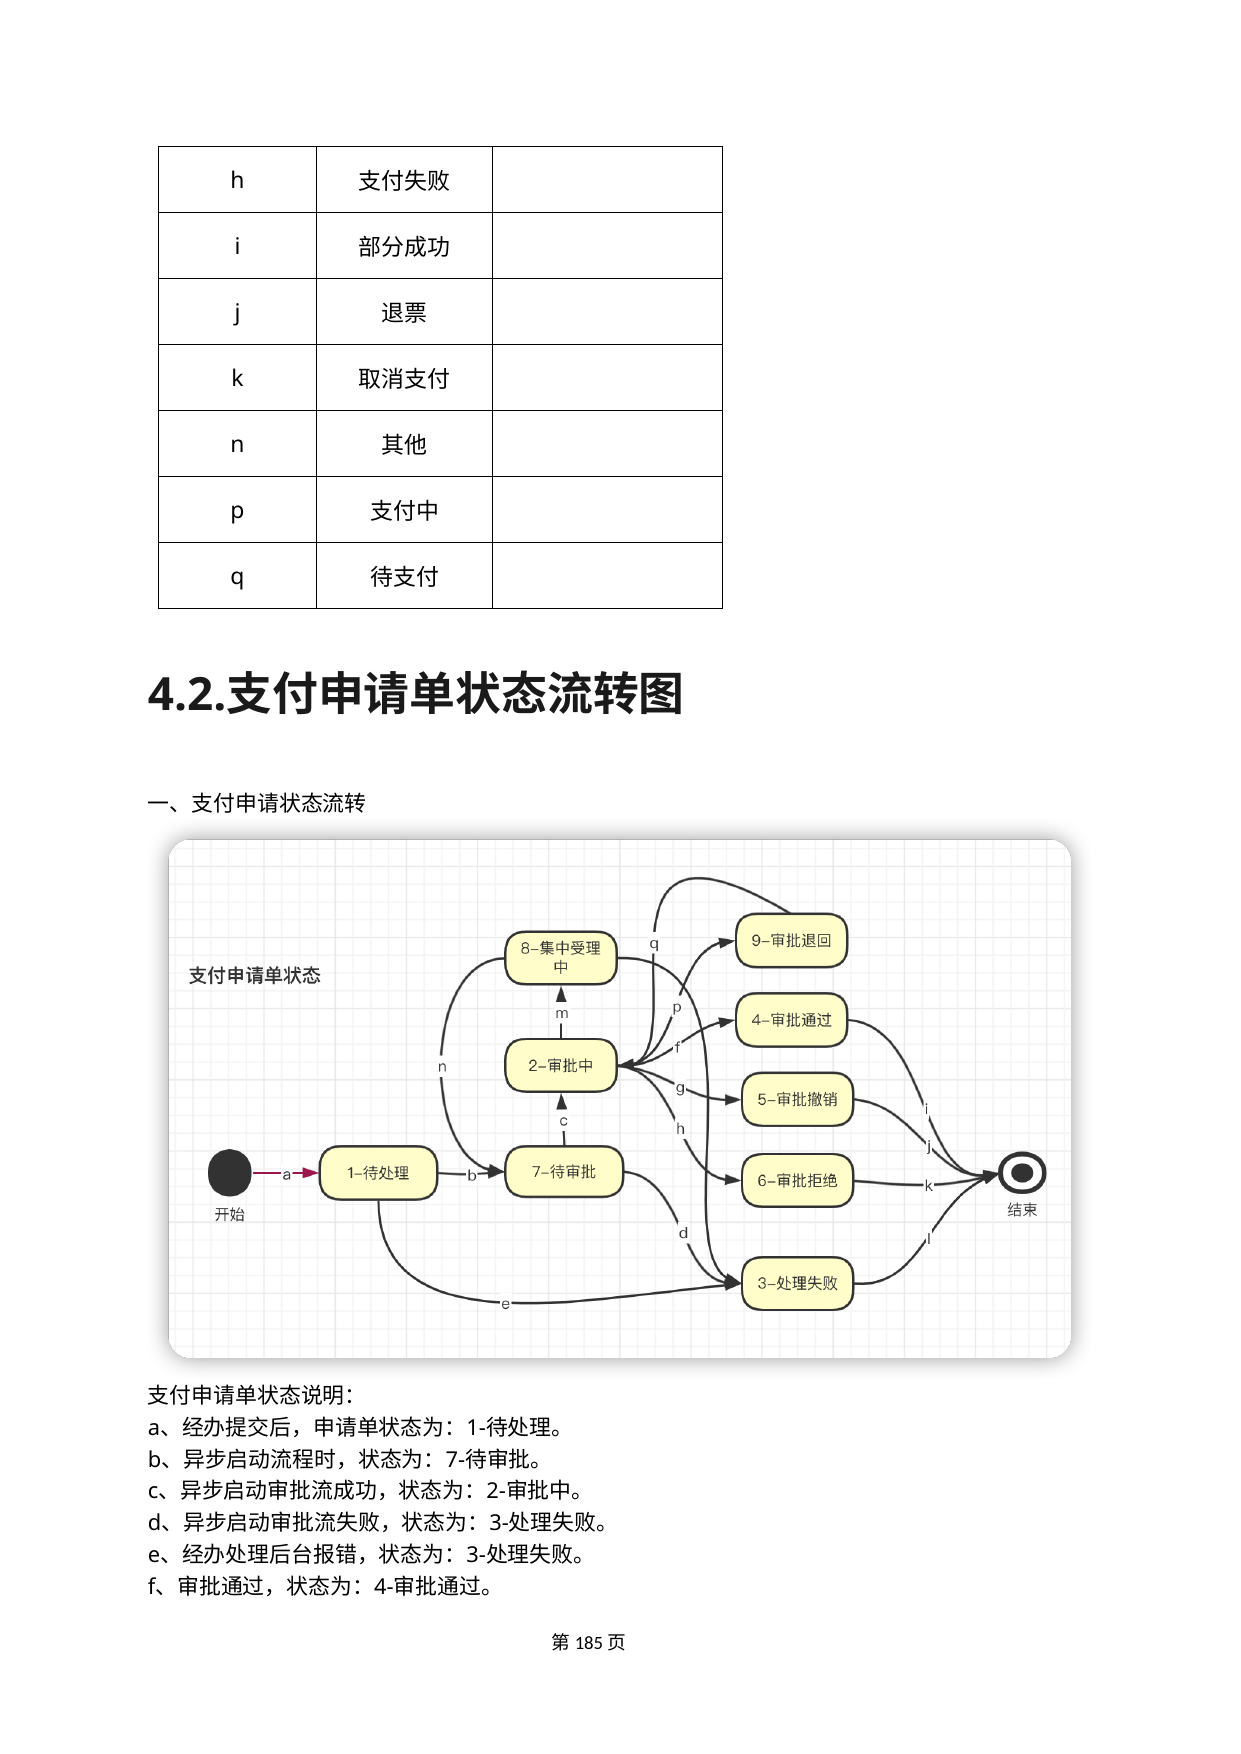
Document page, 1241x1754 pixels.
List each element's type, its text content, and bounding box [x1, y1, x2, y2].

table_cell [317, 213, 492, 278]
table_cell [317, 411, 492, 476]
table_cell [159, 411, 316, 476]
text 一、支付申请状态流转 [148, 786, 1093, 818]
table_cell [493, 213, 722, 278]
text f、审批通过，状态为：4-审批通过。 [148, 1569, 1093, 1601]
text d、异步启动审批流失败，状态为：3-处理失败。 [148, 1505, 1093, 1537]
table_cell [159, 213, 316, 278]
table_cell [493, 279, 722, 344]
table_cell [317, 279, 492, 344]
picture [147, 818, 1092, 1379]
text 支付申请单状态说明： [148, 1378, 1093, 1410]
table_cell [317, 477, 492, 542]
text b、异步启动流程时，状态为：7-待审批。 [148, 1442, 1093, 1473]
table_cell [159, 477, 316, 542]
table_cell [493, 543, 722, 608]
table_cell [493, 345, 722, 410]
text c、异步启动审批流成功，状态为：2-审批中。 [148, 1473, 1093, 1505]
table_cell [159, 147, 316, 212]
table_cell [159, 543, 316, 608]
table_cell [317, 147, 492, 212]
text e、经办处理后台报错，状态为：3-处理失败。 [148, 1537, 1093, 1569]
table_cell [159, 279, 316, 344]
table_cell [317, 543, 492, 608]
text a、经办提交后，申请单状态为：1-待处理。 [148, 1410, 1093, 1442]
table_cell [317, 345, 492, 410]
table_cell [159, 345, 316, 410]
subtitle 4.2.支付申请单状态流转图 [148, 642, 1093, 739]
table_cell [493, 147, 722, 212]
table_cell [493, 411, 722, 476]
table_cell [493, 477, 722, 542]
